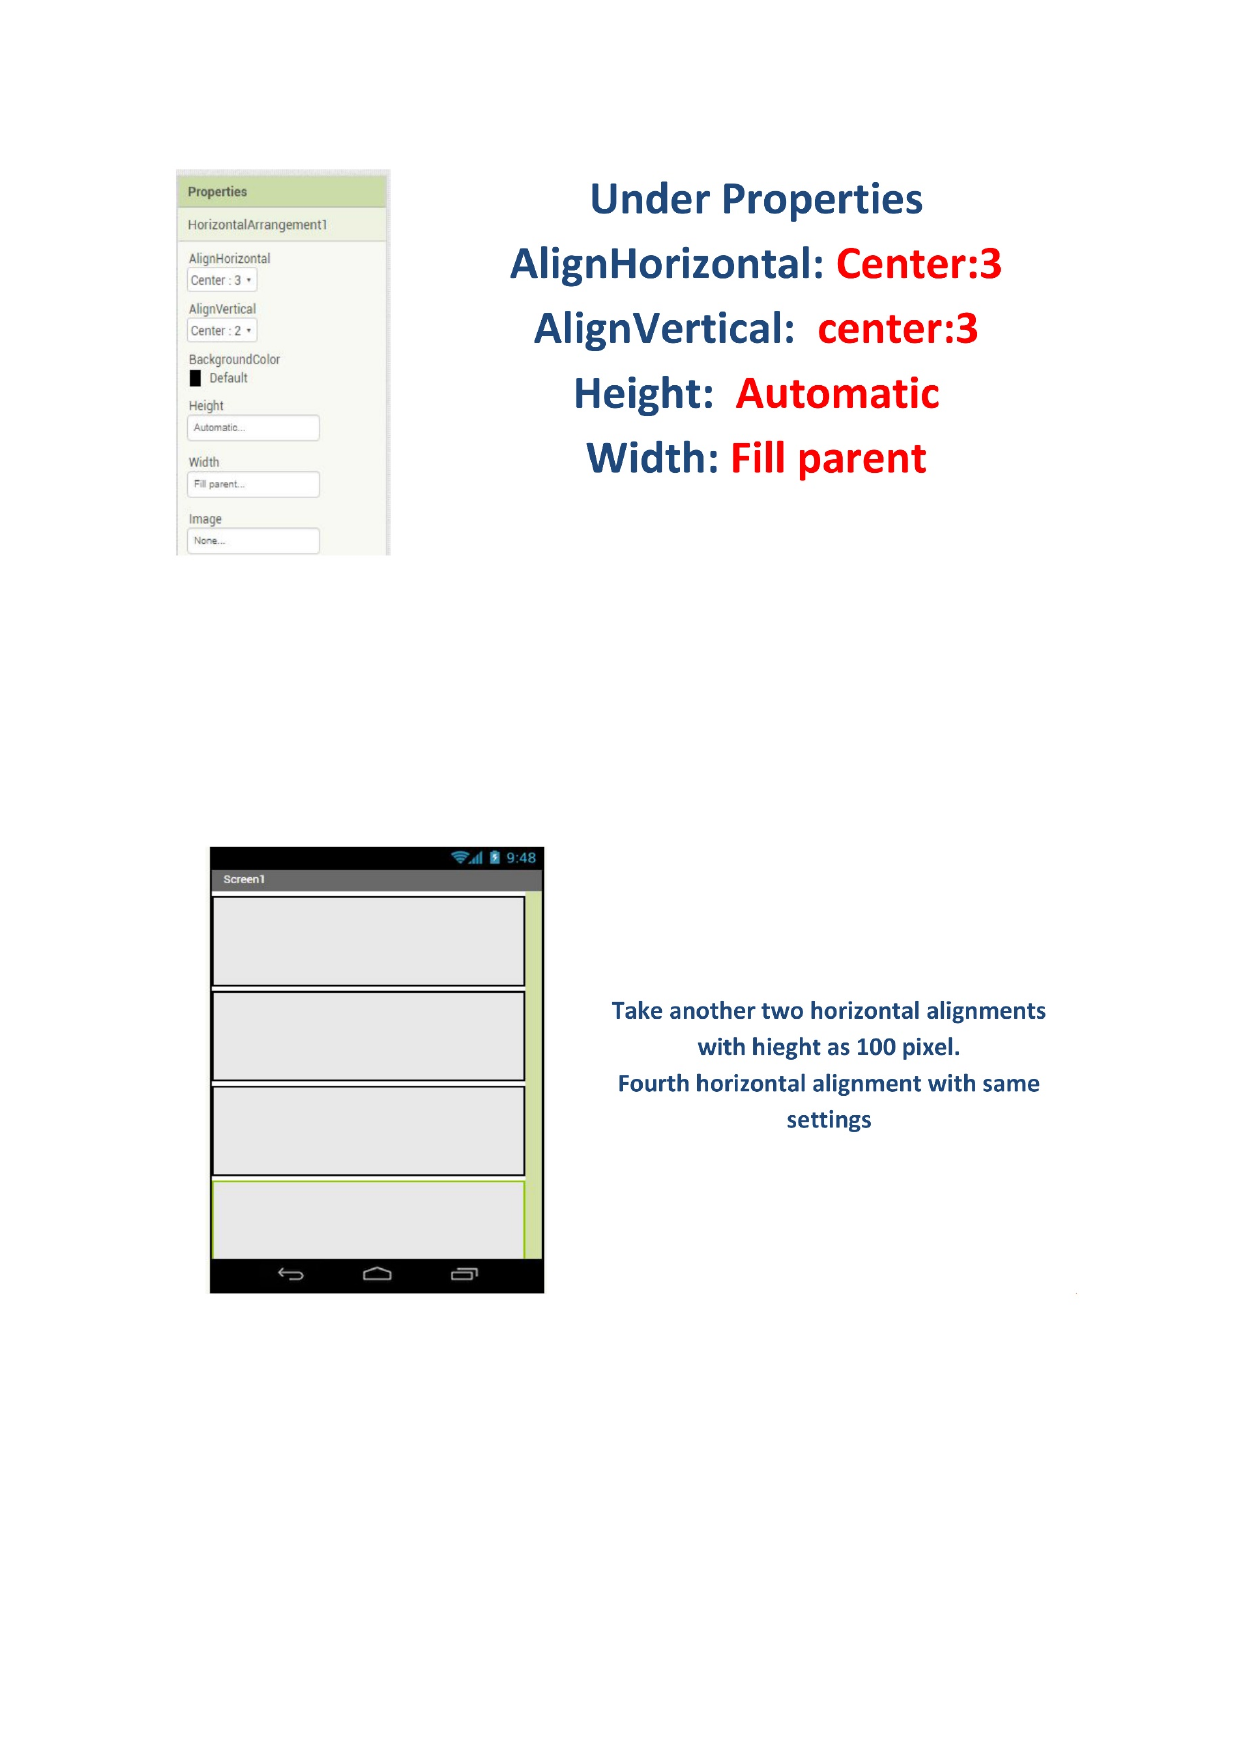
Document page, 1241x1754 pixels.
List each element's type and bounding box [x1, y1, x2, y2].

picture [150, 779, 1091, 1309]
picture [150, 150, 1090, 679]
